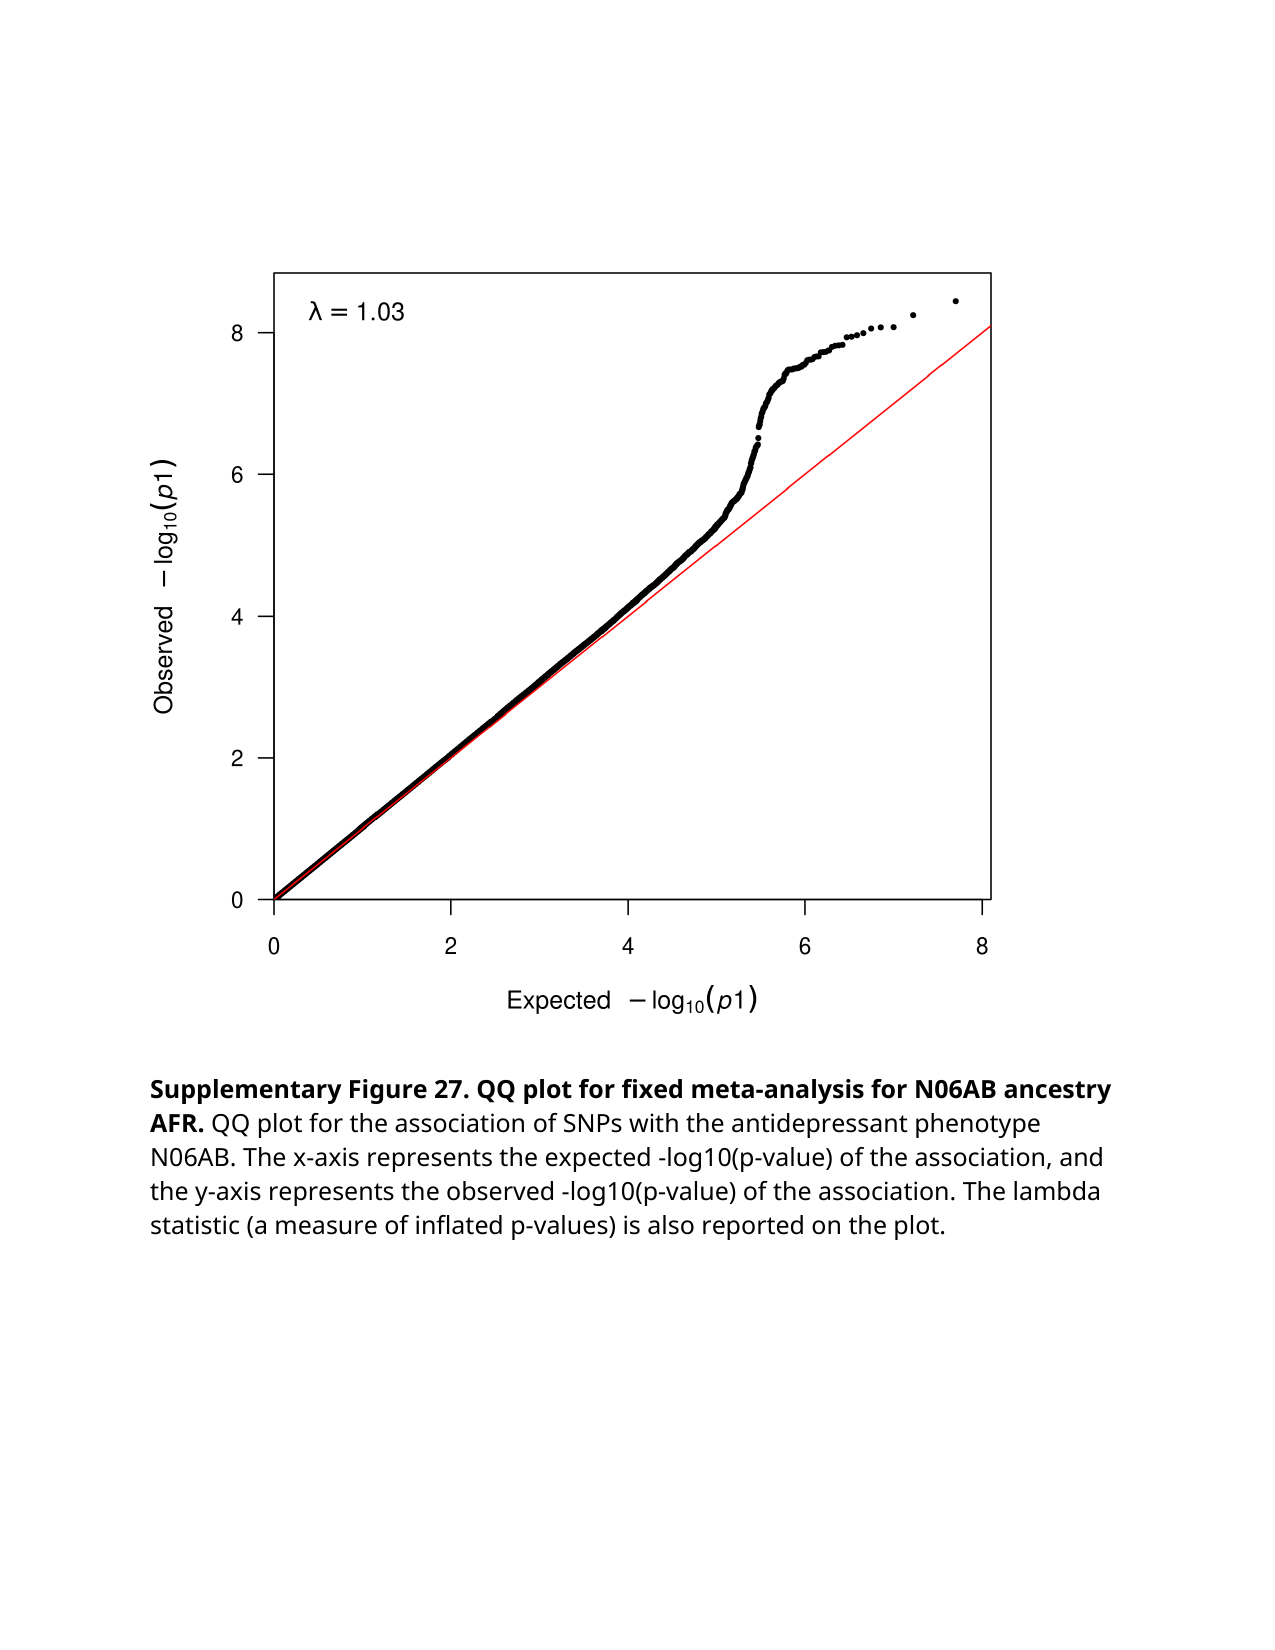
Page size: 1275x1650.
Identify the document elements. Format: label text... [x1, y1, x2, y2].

picture [150, 150, 1053, 1053]
text Supplementary Figure 27. QQ plot for fixed meta-analysis for N06AB ancestry AFR. QQ plot for the association of SNPs with the antidepressant phenotype N06AB. The x-axis represents the expected -log10(p-value) of the association, and the y-axis represents the observed -log10(p-value) of the association. The lambda statistic (a measure of inflated p-values) is also reported on the plot. [150, 1072, 1125, 1242]
